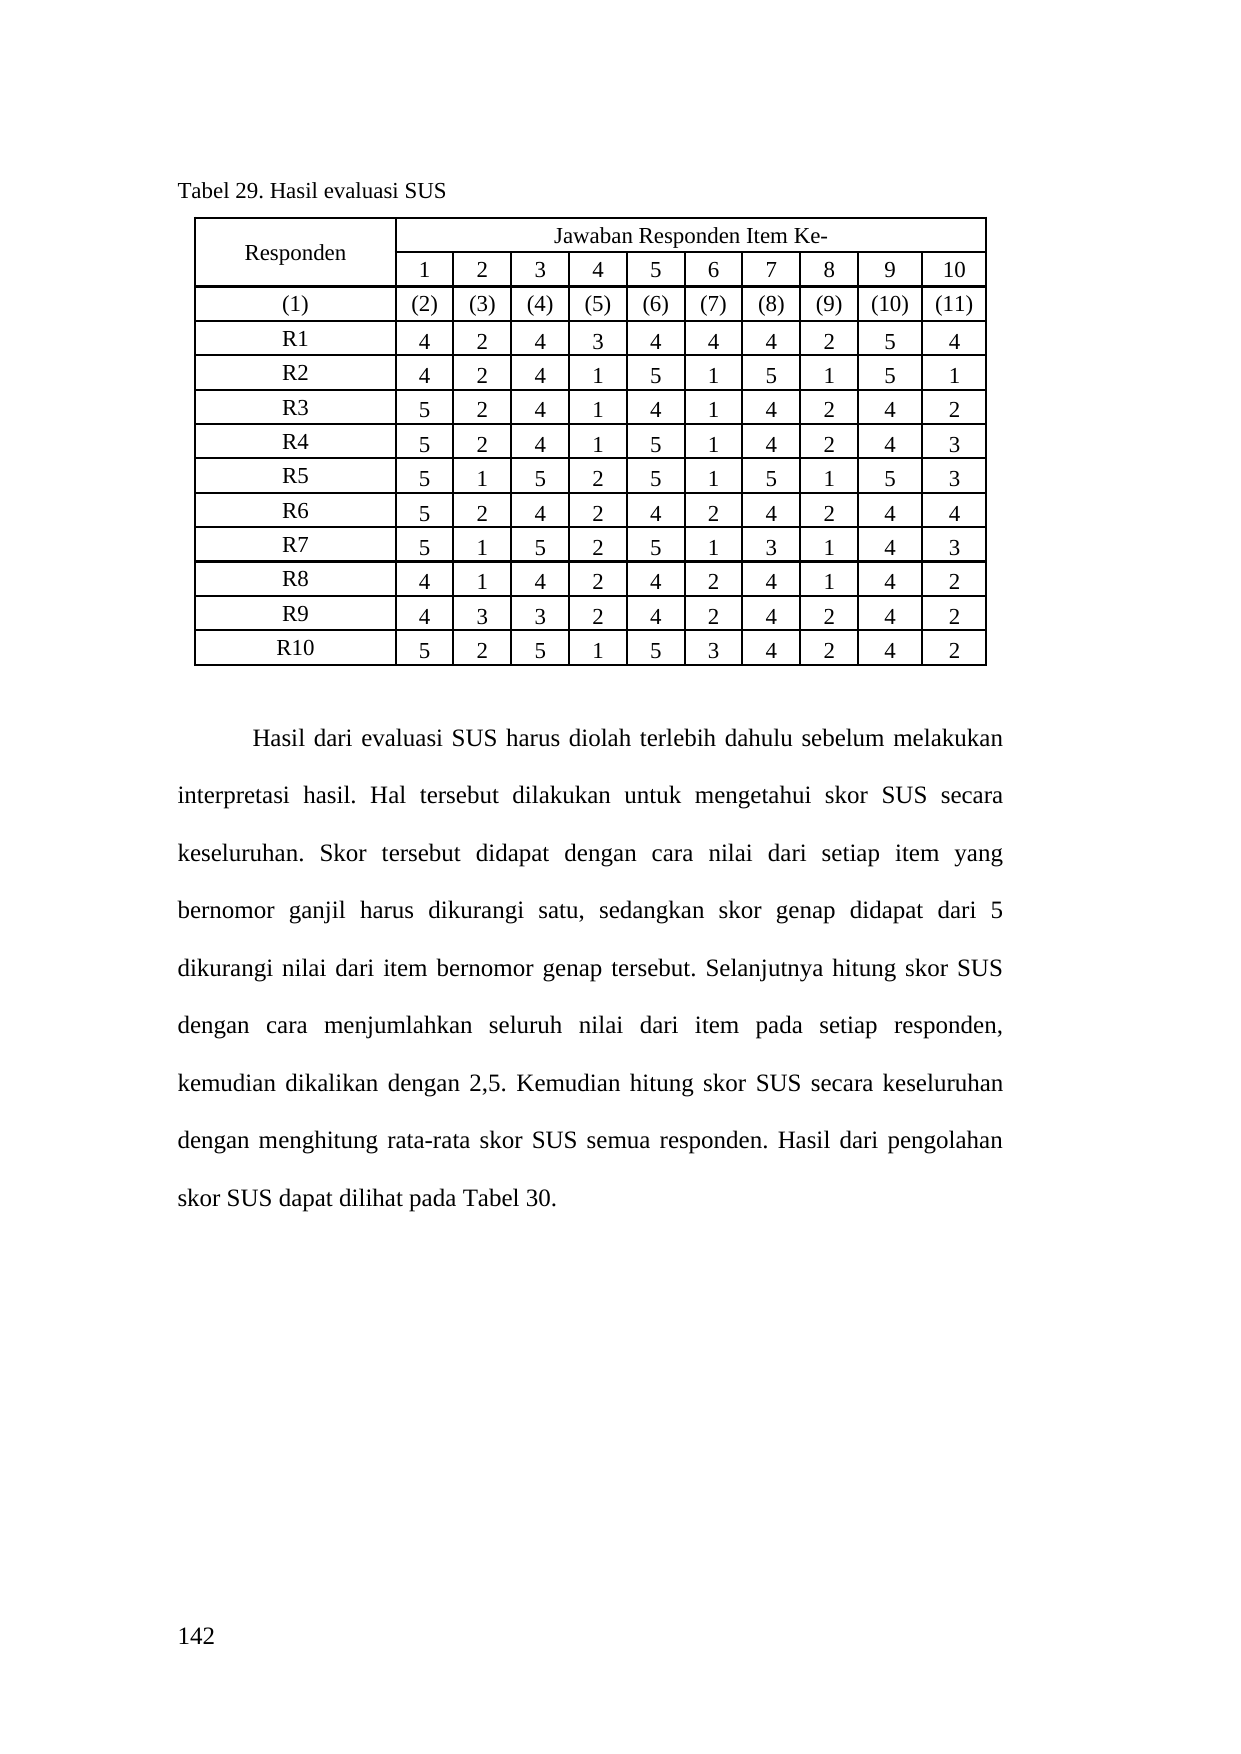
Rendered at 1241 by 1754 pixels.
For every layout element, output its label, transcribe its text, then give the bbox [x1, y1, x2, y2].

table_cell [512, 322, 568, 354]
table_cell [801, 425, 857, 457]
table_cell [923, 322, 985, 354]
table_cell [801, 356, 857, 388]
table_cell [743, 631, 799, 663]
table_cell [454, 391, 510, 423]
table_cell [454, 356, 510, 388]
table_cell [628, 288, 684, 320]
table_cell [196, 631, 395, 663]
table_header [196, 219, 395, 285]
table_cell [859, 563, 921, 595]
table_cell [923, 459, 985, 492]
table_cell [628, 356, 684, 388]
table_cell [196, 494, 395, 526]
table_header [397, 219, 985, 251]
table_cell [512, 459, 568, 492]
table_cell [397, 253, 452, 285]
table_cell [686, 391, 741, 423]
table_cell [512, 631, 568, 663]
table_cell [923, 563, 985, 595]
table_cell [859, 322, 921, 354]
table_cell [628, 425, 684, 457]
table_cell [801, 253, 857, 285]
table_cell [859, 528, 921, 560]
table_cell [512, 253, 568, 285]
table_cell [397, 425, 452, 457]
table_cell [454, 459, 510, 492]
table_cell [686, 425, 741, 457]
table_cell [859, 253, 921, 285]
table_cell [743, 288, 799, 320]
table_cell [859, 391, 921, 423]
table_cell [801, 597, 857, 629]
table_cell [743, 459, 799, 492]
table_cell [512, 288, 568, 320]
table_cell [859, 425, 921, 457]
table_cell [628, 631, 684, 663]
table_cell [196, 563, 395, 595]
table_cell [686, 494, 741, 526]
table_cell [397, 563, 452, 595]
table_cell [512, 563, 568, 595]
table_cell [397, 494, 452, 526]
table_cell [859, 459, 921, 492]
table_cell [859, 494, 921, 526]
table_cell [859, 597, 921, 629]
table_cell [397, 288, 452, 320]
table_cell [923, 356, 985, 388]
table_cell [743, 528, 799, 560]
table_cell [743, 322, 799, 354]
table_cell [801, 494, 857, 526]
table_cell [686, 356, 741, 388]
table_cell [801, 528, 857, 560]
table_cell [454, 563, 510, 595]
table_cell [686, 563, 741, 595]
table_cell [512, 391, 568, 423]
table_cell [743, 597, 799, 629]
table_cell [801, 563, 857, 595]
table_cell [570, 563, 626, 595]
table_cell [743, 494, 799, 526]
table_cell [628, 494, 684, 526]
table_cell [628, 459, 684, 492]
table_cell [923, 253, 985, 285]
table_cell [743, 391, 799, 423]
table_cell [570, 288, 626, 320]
text Hasil dari evaluasi SUS harus diolah terlebih dahulu sebelum melakukan interpretasi hasil. Hal tersebut dilakukan untuk mengetahui skor SUS secara keseluruhan. Skor tersebut didapat dengan cara nilai dari setiap item yang bernomor ganjil harus dikurangi satu, sedangkan skor genap didapat dari 5 dikurangi nilai dari item bernomor genap tersebut. Selanjutnya hitung skor SUS dengan cara menjumlahkan seluruh nilai dari item pada setiap responden, kemudian dikalikan dengan 2,5. Kemudian hitung skor SUS secara keseluruhan dengan menghitung rata-rata skor SUS semua responden. Hasil dari pengolahan skor SUS dapat dilihat pada Tabel 30. [177, 723, 1004, 1212]
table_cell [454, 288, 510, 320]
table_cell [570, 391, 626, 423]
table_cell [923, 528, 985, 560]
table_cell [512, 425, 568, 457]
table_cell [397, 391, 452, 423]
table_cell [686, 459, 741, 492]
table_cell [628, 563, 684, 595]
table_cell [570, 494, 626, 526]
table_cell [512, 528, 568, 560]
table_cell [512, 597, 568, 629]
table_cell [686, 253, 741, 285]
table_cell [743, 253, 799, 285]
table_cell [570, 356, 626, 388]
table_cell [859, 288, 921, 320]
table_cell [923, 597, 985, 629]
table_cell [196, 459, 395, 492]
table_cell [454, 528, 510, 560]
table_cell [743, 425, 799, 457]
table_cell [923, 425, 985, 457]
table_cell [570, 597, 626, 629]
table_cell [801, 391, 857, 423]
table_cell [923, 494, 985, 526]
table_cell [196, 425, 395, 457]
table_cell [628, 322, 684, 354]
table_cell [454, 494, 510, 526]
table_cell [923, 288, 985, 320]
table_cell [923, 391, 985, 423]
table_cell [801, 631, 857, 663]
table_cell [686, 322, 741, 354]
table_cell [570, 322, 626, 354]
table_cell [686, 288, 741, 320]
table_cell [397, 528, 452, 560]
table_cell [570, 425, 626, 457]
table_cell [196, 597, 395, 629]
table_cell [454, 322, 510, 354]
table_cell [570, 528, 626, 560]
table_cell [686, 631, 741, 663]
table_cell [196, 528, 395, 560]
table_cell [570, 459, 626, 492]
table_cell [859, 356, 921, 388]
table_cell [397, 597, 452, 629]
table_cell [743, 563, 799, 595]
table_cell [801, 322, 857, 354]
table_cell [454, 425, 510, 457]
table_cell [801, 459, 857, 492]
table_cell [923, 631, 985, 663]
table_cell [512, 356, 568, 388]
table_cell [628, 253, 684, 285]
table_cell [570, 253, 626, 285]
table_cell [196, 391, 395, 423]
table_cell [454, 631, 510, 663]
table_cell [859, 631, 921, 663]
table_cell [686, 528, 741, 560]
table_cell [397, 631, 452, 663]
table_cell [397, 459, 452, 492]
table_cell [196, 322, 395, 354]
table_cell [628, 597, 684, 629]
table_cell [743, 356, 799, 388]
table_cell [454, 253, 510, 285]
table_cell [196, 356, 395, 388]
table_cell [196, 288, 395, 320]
text Tabel 29. Hasil evaluasi SUS [177, 177, 1004, 203]
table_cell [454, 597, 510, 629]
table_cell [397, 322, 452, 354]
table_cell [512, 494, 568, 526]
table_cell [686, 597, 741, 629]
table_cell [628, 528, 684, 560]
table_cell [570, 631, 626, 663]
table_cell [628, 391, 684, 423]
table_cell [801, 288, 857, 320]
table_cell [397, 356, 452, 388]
